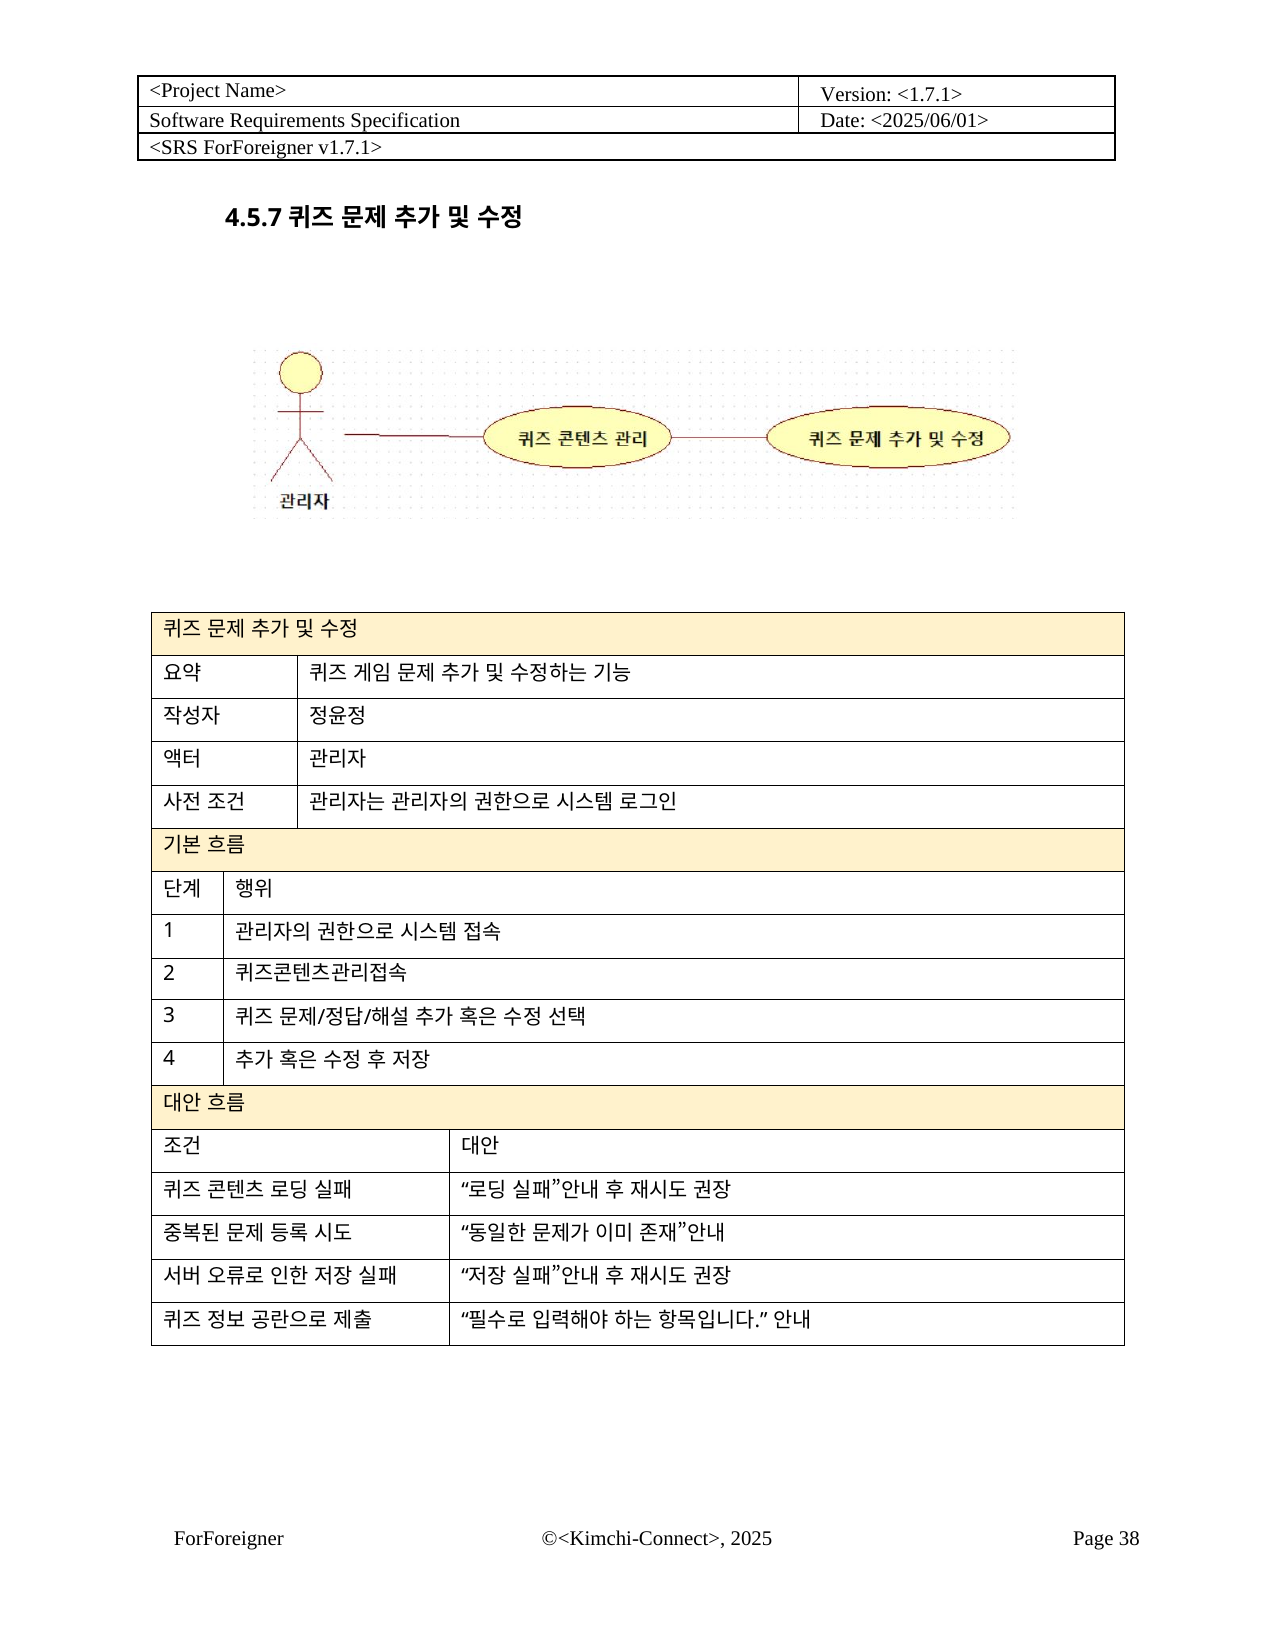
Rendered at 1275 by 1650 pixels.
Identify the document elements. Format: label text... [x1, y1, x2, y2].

table_cell 관리자 [298, 742, 1124, 784]
table_cell 서버 오류로 인한 저장 실패 [152, 1260, 449, 1302]
table_cell 퀴즈 정보 공란으로 제출 [152, 1303, 449, 1345]
table_cell “필수로 입력해야 하는 항목입니다.” 안내 [450, 1303, 1124, 1345]
table_cell 대안 [450, 1130, 1124, 1172]
table_cell 단계 [152, 872, 223, 914]
table_cell 퀴즈 게임 문제 추가 및 수정하는 기능 [298, 656, 1124, 698]
table_cell 중복된 문제 등록 시도 [152, 1216, 449, 1258]
table_cell 관리자의 권한으로 시스템 접속 [224, 915, 1124, 957]
picture [253, 343, 1022, 519]
table_cell 퀴즈 문제/정답/해설 추가 혹은 수정 선택 [224, 1000, 1124, 1042]
table_cell 추가 혹은 수정 후 저장 [224, 1043, 1124, 1085]
table_cell 2 [152, 959, 223, 999]
table_cell “저장 실패”안내 후 재시도 권장 [450, 1260, 1124, 1302]
table_cell 행위 [224, 872, 1124, 914]
table_cell 1 [152, 915, 223, 957]
table_cell 액터 [152, 742, 297, 784]
table_cell 퀴즈콘텐츠관리접속 [224, 959, 1124, 999]
table_cell 관리자는 관리자의 권한으로 시스템 로그인 [298, 786, 1124, 828]
table_cell 조건 [152, 1130, 449, 1172]
table_cell 4 [152, 1043, 223, 1085]
table_cell 대안 흐름 [152, 1086, 1124, 1129]
table_header 퀴즈 문제 추가 및 수정 [152, 613, 1124, 655]
table_cell “로딩 실패”안내 후 재시도 권장 [450, 1173, 1124, 1215]
table_cell 퀴즈 콘텐츠 로딩 실패 [152, 1173, 449, 1215]
table_cell 3 [152, 1000, 223, 1042]
subtitle 4.5.7 퀴즈 문제 추가 및 수정 [150, 198, 1125, 234]
table_cell 작성자 [152, 699, 297, 741]
table_cell 기본 흐름 [152, 829, 1124, 871]
table_cell “동일한 문제가 이미 존재”안내 [450, 1216, 1124, 1258]
table_cell 정윤정 [298, 699, 1124, 741]
table_cell 요약 [152, 656, 297, 698]
table_cell 사전 조건 [152, 786, 297, 828]
